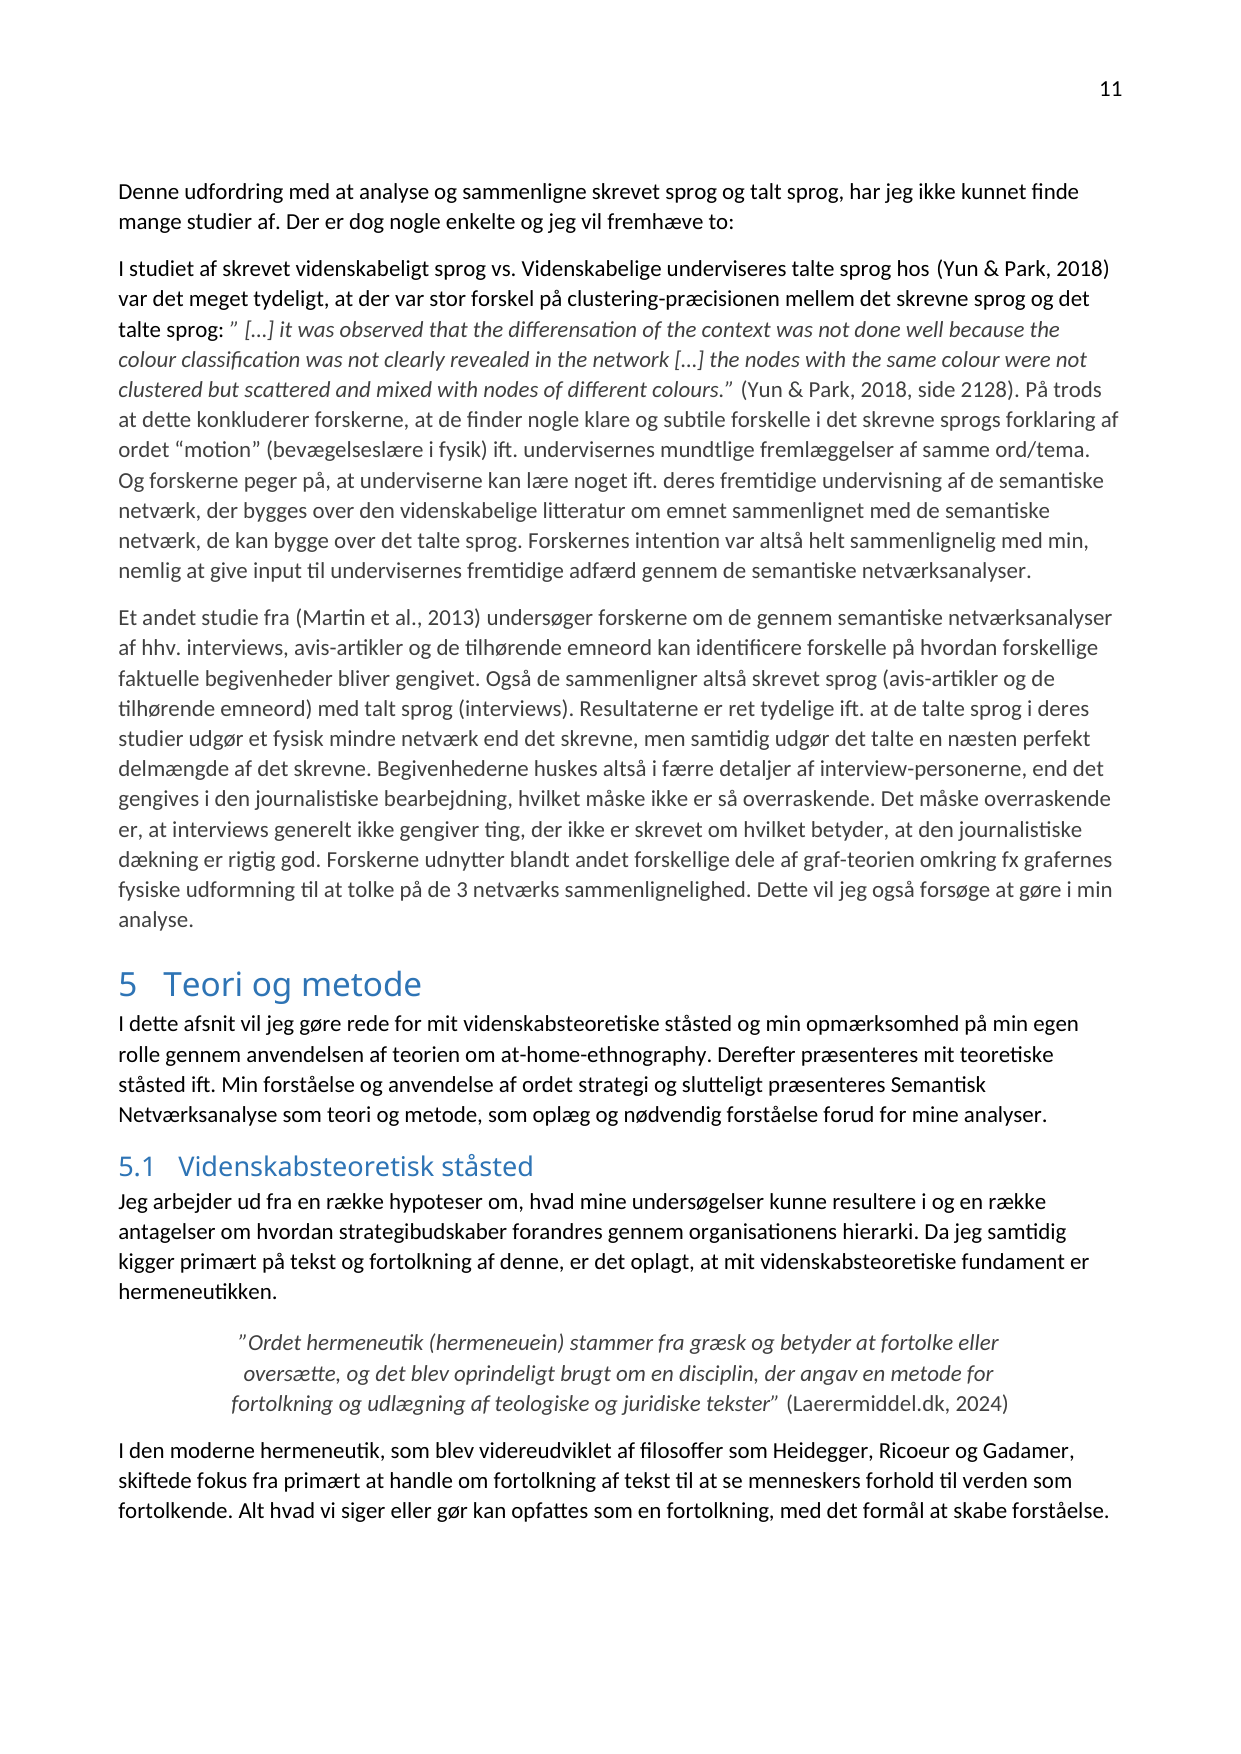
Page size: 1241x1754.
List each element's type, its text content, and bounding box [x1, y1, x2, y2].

text I studiet af skrevet videnskabeligt sprog vs. Videnskabelige underviseres talte sprog hos (Yun & Park, 2018) var det meget tydeligt, at der var stor forskel på clustering-præcisionen mellem det skrevne sprog og det talte sprog: ” […] it was observed that the differensation of the context was not done well because the colour classification was not clearly revealed in the network […] the nodes with the same colour were not clustered but scattered and mixed with nodes of different colours.” (Yun & Park, 2018, side 2128). På trods at dette konkluderer forskerne, at de finder nogle klare og subtile forskelle i det skrevne sprogs forklaring af ordet “motion” (bevægelseslære i fysik) ift. undervisernes mundtlige fremlæggelser af samme ord/tema. Og forskerne peger på, at underviserne kan lære noget ift. deres fremtidige undervisning af de semantiske netværk, der bygges over den videnskabelige litteratur om emnet sammenlignet med de semantiske netværk, de kan bygge over det talte sprog. Forskernes intention var altså helt sammenlignelig med min, nemlig at give input til undervisernes fremtidige adfærd gennem de semantiske netværksanalyser. [118, 254, 1122, 584]
text Denne udfordring med at analyse og sammenligne skrevet sprog og talt sprog, har jeg ikke kunnet finde mange studier af. Der er dog nogle enkelte og jeg vil fremhæve to: [118, 177, 1122, 235]
text I dette afsnit vil jeg gøre rede for mit videnskabsteoretiske ståsted og min opmærksomhed på min egen rolle gennem anvendelsen af teorien om at-home-ethnography. Derefter præsenteres mit teoretiske ståsted ift. Min forståelse og anvendelse af ordet strategi og slutteligt præsenteres Semantisk Netværksanalyse som teori og metode, som oplæg og nødvendig forståelse forud for mine analyser. [118, 1009, 1122, 1128]
text Jeg arbejder ud fra en række hypoteser om, hvad mine undersøgelser kunne resultere i og en række antagelser om hvordan strategibudskaber forandres gennem organisationens hierarki. Da jeg samtidig kigger primært på tekst og fortolkning af denne, er det oplagt, at mit videnskabsteoretiske fundament er hermeneutikken. [118, 1187, 1122, 1305]
text I den moderne hermeneutik, som blev videreudviklet af filosoffer som Heidegger, Ricoeur og Gadamer, skiftede fokus fra primært at handle om fortolkning af tekst til at se menneskers forhold til verden som fortolkende. Alt hvad vi siger eller gør kan opfattes som en fortolkning, med det formål at skabe forståelse. [118, 1436, 1122, 1524]
subtitle Videnskabsteoretisk ståsted [118, 1147, 1122, 1184]
subtitle Teori og metode [118, 961, 1122, 1006]
text ”Ordet hermeneutik (hermeneuein) stammer fra græsk og betyder at fortolke eller oversætte, og det blev oprindeligt brugt om en disciplin, der angav en metode for fortolkning og udlægning af teologiske og juridiske tekster” (Laerermiddel.dk, 2024) [208, 1328, 1032, 1417]
text Et andet studie fra (Martin et al., 2013) undersøger forskerne om de gennem semantiske netværksanalyser af hhv. interviews, avis-artikler og de tilhørende emneord kan identificere forskelle på hvordan forskellige faktuelle begivenheder bliver gengivet. Også de sammenligner altså skrevet sprog (avis-artikler og de tilhørende emneord) med talt sprog (interviews). Resultaterne er ret tydelige ift. at de talte sprog i deres studier udgør et fysisk mindre netværk end det skrevne, men samtidig udgør det talte en næsten perfekt delmængde af det skrevne. Begivenhederne huskes altså i færre detaljer af interview-personerne, end det gengives i den journalistiske bearbejdning, hvilket måske ikke er så overraskende. Det måske overraskende er, at interviews generelt ikke gengiver ting, der ikke er skrevet om hvilket betyder, at den journalistiske dækning er rigtig god. Forskerne udnytter blandt andet forskellige dele af graf-teorien omkring fx grafernes fysiske udformning til at tolke på de 3 netværks sammenlignelighed. Dette vil jeg også forsøge at gøre i min analyse. [118, 603, 1122, 933]
